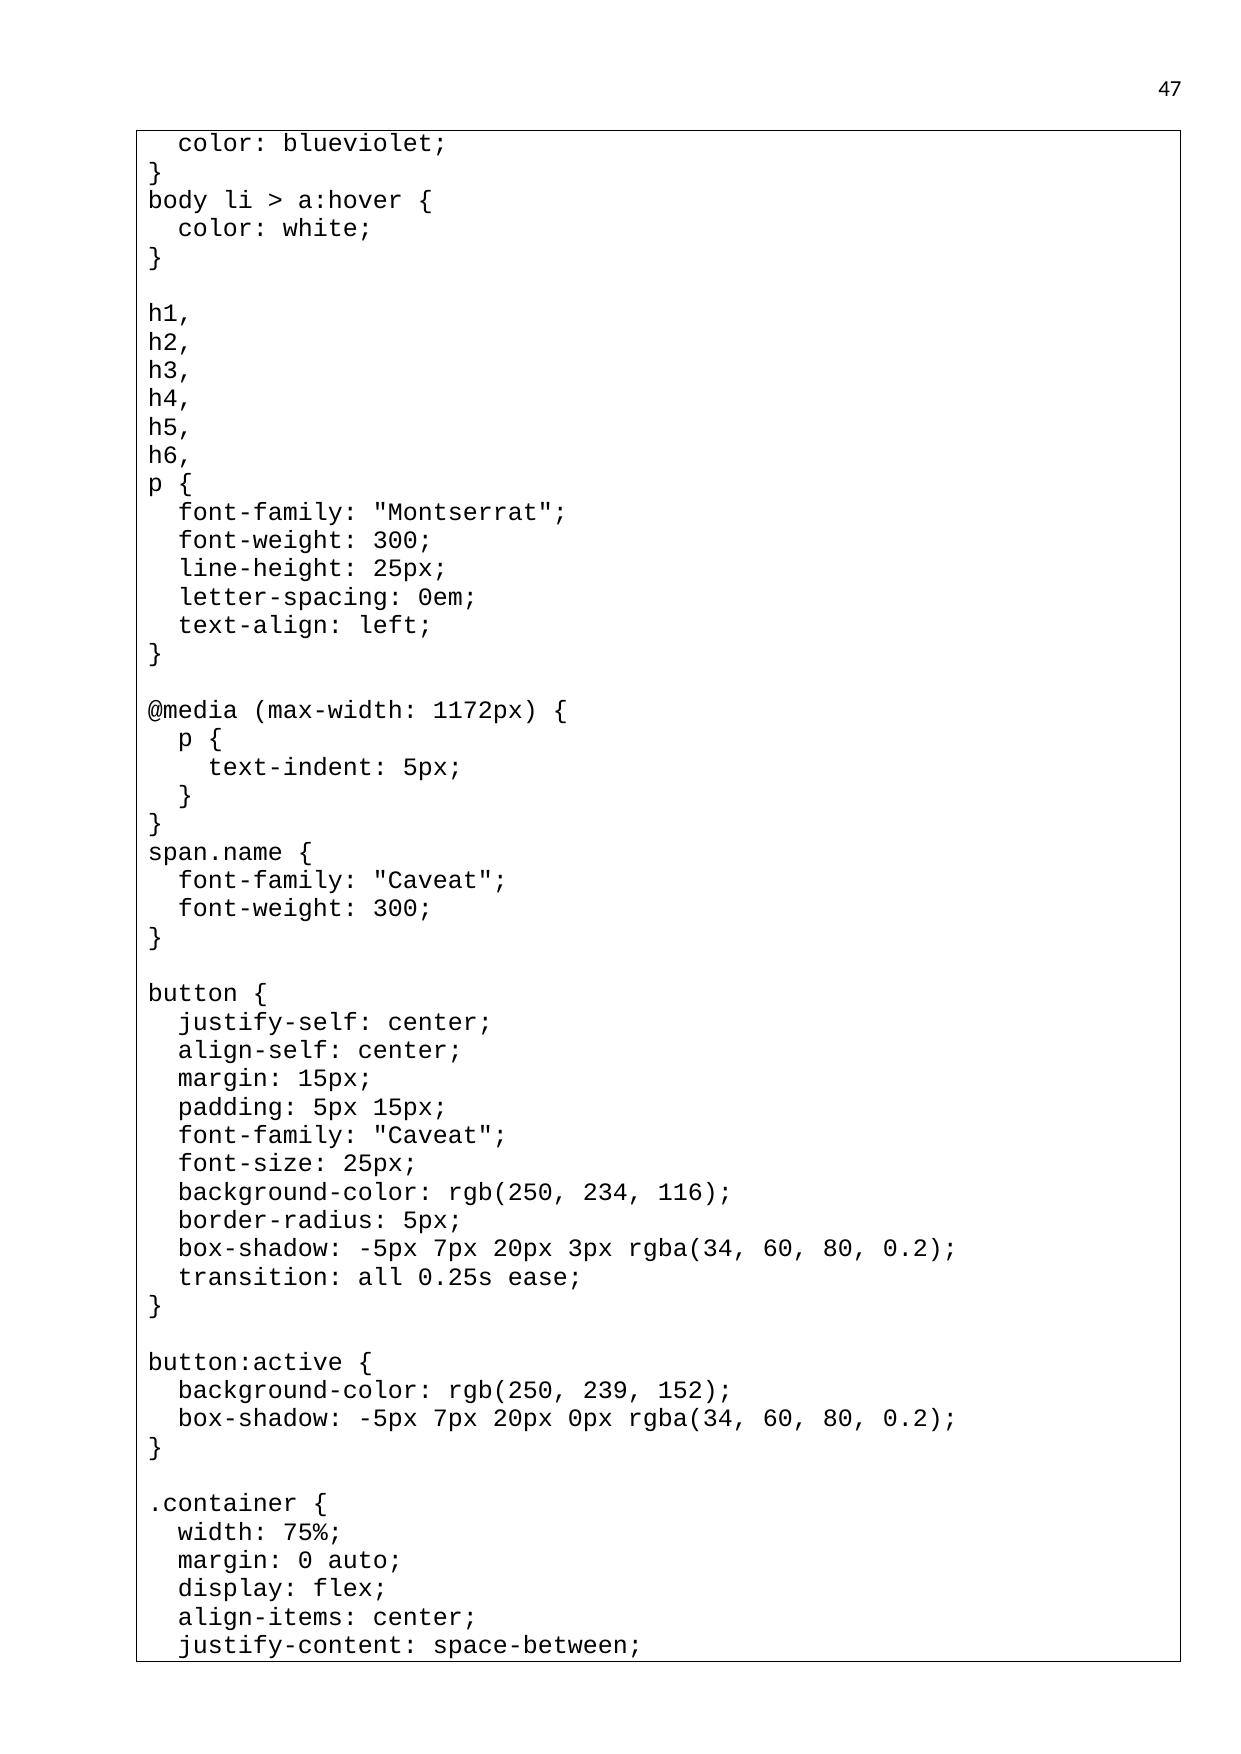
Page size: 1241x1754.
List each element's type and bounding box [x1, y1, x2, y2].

table_header [137, 131, 1180, 1661]
